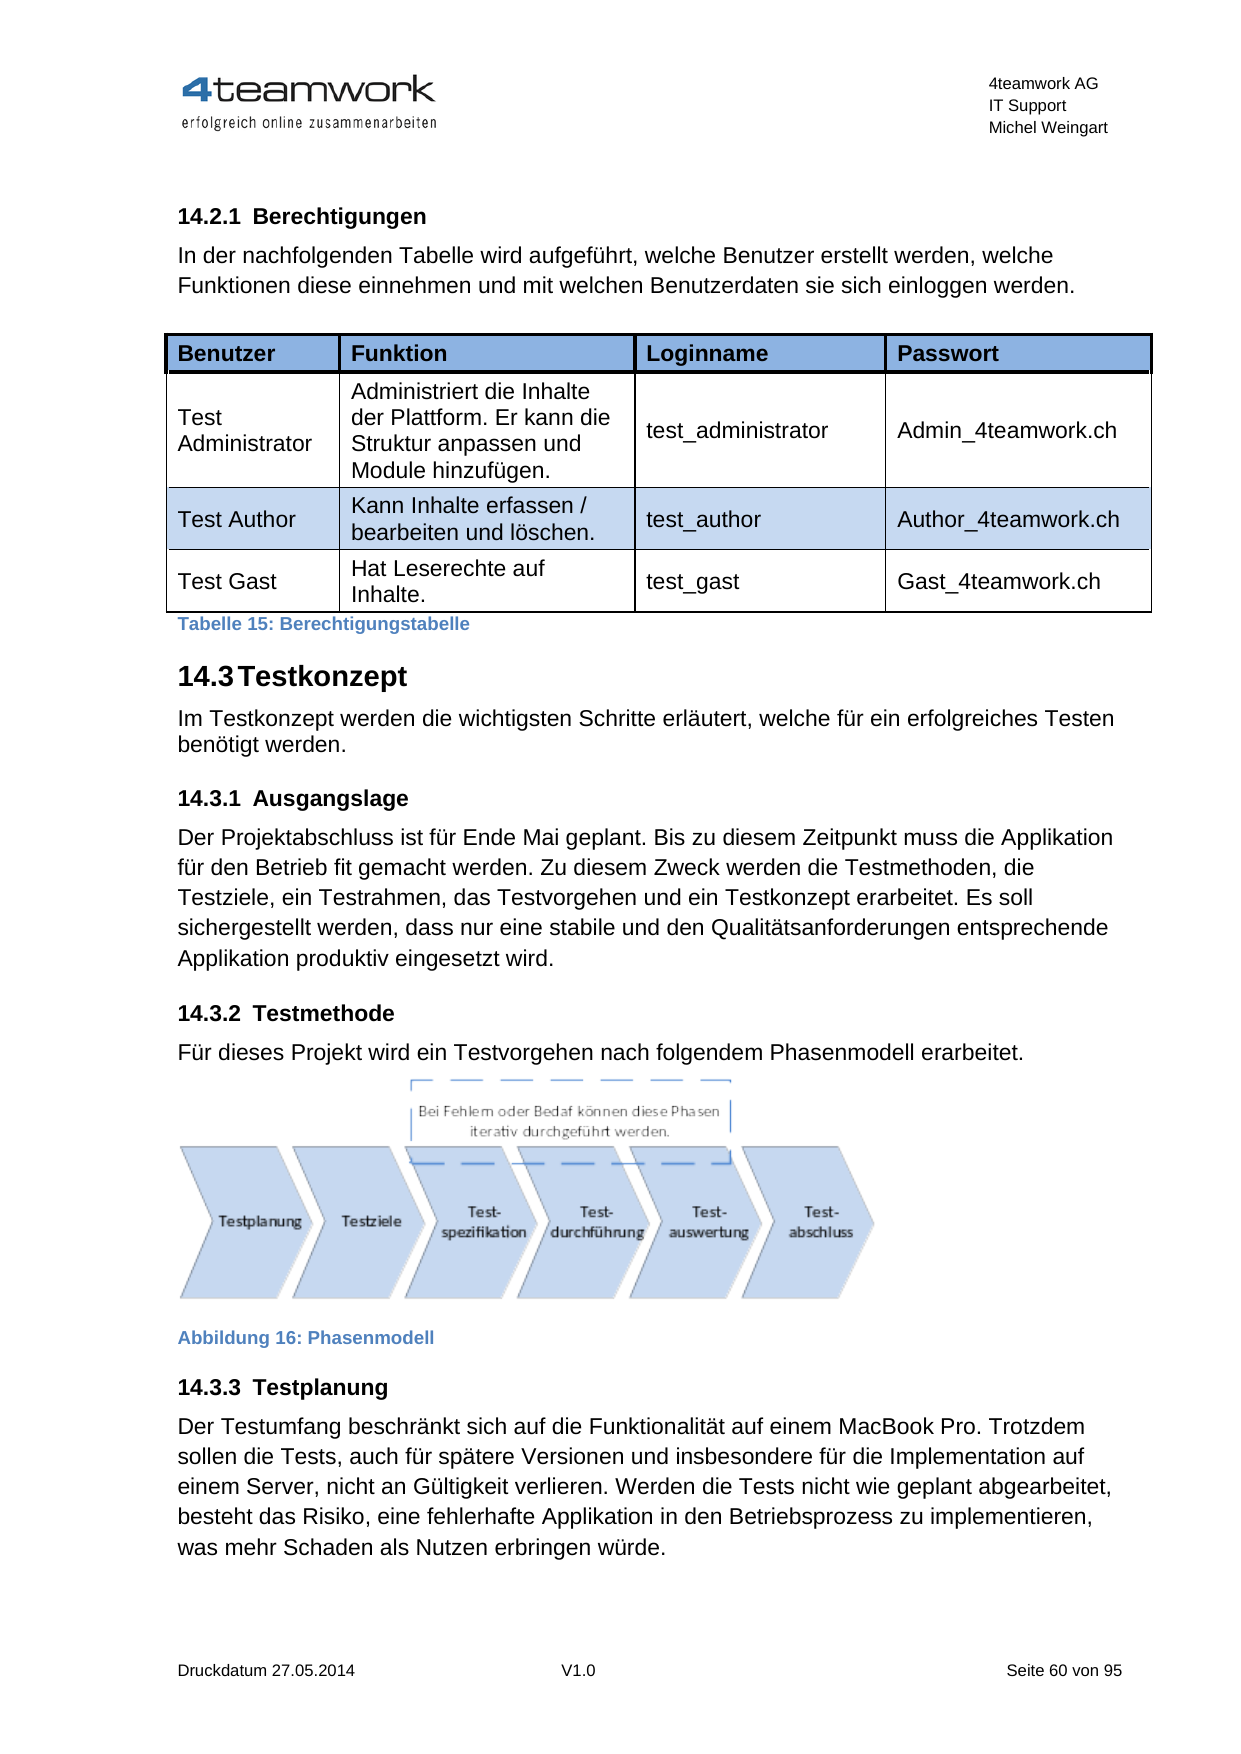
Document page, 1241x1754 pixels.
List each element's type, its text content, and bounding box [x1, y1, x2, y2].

text Im Testkonzept werden die wichtigsten Schritte erläutert, welche für ein erfolgreiches Testen benötigt werden. [177, 705, 1122, 758]
text In der nachfolgenden Tabelle wird aufgeführt, welche Benutzer erstellt werden, welche Funktionen diese einnehmen und mit welchen Benutzerdaten sie sich einloggen werden. [177, 242, 1122, 298]
text Der Projektabschluss ist für Ende Mai geplant. Bis zu diesem Zeitpunkt muss die Applikation für den Betrieb fit gemacht werden. Zu diesem Zweck werden die Testmethoden, die Testziele, ein Testrahmen, das Testvorgehen und ein Testkonzept erarbeitet. Es soll sichergestellt werden, dass nur eine stabile und den Qualitätsanforderungen entsprechende Applikation produktiv eingesetzt wird. [177, 824, 1122, 971]
table_cell Test Gast [167, 549, 339, 611]
picture [177, 69, 440, 134]
subtitle Testmethode [177, 1000, 1122, 1026]
subtitle Testplanung [177, 1374, 1122, 1400]
table_cell test_author [636, 488, 885, 549]
text Der Testumfang beschränkt sich auf die Funktionalität auf einem MacBook Pro. Trotzdem sollen die Tests, auch für spätere Versionen und insbesondere für die Implementation auf einem Server, nicht an Gültigkeit verlieren. Werden die Tests nicht wie geplant abgearbeitet, besteht das Risiko, eine fehlerhafte Applikation in den Betriebsprozess zu implementieren, was mehr Schaden als Nutzen erbringen würde. [177, 1413, 1122, 1560]
table_cell Admin_4teamwork.ch [886, 370, 1151, 487]
table_cell Hat Leserechte auf Inhalte. [340, 550, 634, 611]
table_cell Gast_4teamwork.ch [886, 549, 1151, 611]
table_cell test_administrator [636, 374, 885, 487]
subtitle Ausgangslage [177, 785, 1122, 811]
table_cell Test Administrator [167, 371, 339, 487]
subtitle Testkonzept [177, 659, 1122, 693]
text Für dieses Projekt wird ein Testvorgehen nach folgendem Phasenmodell erarbeitet. [177, 1039, 1122, 1065]
table_header Funktion [341, 336, 633, 370]
table_header Passwort [887, 336, 1150, 370]
table_header Benutzer [168, 336, 338, 370]
table_cell Author_4teamwork.ch [886, 487, 1151, 549]
table_cell Administriert die Inhalte der Plattform. Er kann die Struktur anpassen und Module hinzufügen. [340, 374, 634, 487]
table_header Loginname [637, 336, 884, 370]
table_cell Kann Inhalte erfassen / bearbeiten und löschen. [340, 488, 634, 549]
subtitle Berechtigungen [177, 203, 1122, 229]
table_cell test_gast [636, 550, 885, 611]
table_cell Test Author [167, 487, 339, 549]
